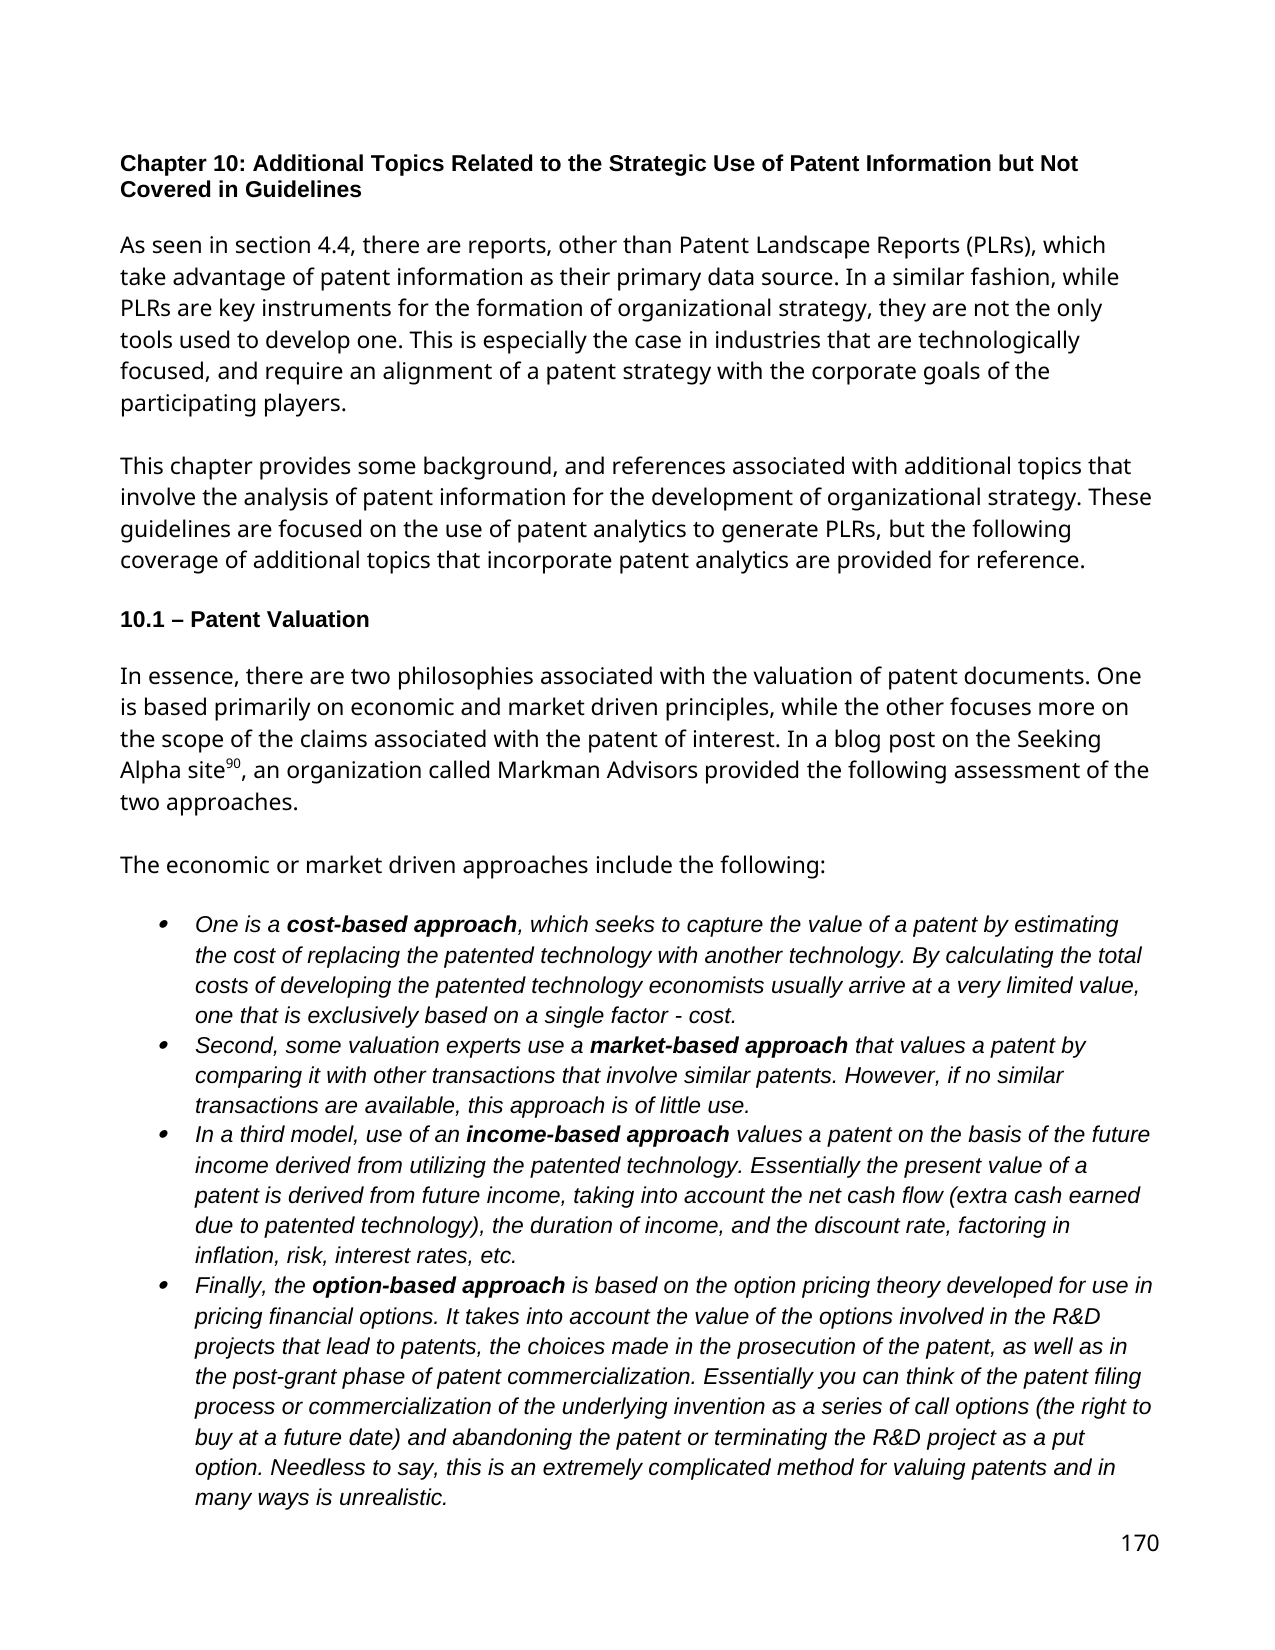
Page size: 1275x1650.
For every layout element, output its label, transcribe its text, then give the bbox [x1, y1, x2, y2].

subtitle – Patent Valuation [120, 606, 1167, 633]
subtitle Chapter 10: Additional Topics Related to the Strategic Use of Patent Information but Not Covered in Guidelines [120, 149, 1081, 202]
list Finally, the option-based approach is based on the option pricing theory developed for use in pricing financial options. It takes into account the value of the options involved in the R&D projects that lead to patents, the choices made in the prosecution of the patent, as well as in the post-grant phase of patent commercialization. Essentially you can think of the patent filing process or commercialization of the underlying invention as a series of call options (the right to buy at a future date) and abandoning the patent or terminating the R&D project as a put option. Needless to say, this is an extremely complicated method for valuing patents and in many ways is unrealistic. [157, 1272, 1153, 1510]
text The economic or market driven approaches include the following: [120, 849, 1167, 880]
list In a third model, use of an income-based approach values a patent on the basis of the future income derived from utilizing the patented technology. Essentially the present value of a patent is derived from future income, taking into account the net cash flow (extra cash earned due to patented technology), the duration of income, and the discount rate, factoring in inflation, risk, interest rates, etc. [157, 1121, 1151, 1268]
list One is a cost-based approach, which seeks to capture the value of a patent by estimating the cost of replacing the patented technology with another technology. By calculating the total costs of developing the patented technology economists usually arrive at a very limited value, one that is exclusively based on a single factor - cost. [157, 911, 1142, 1028]
text As seen in section 4.4, there are reports, other than Patent Landscape Reports (PLRs), which take advantage of patent information as their primary data source. In a similar fashion, while PLRs are key instruments for the formation of organizational strategy, they are not the only tools used to develop one. This is especially the case in industries that are technologically focused, and require an alignment of a patent strategy with the corporate goals of the participating players. [120, 229, 1147, 418]
list Second, some valuation experts use a market-based approach that values a patent by comparing it with other transactions that involve similar patents. However, if no similar transactions are available, this approach is of little use. [157, 1032, 1086, 1118]
text In essence, there are two philosophies associated with the valuation of patent documents. One is based primarily on economic and market driven principles, while the other focuses more on the scope of the claims associated with the patent of interest. In a blog post on the Seeking Alpha site90, an organization called Markman Advisors provided the following assessment of the two approaches. [120, 660, 1155, 817]
text This chapter provides some background, and references associated with additional topics that involve the analysis of patent information for the development of organizational strategy. These guidelines are focused on the use of patent analytics to generate PLRs, but the following coverage of additional topics that incorporate patent analytics are provided for reference. [120, 450, 1154, 576]
